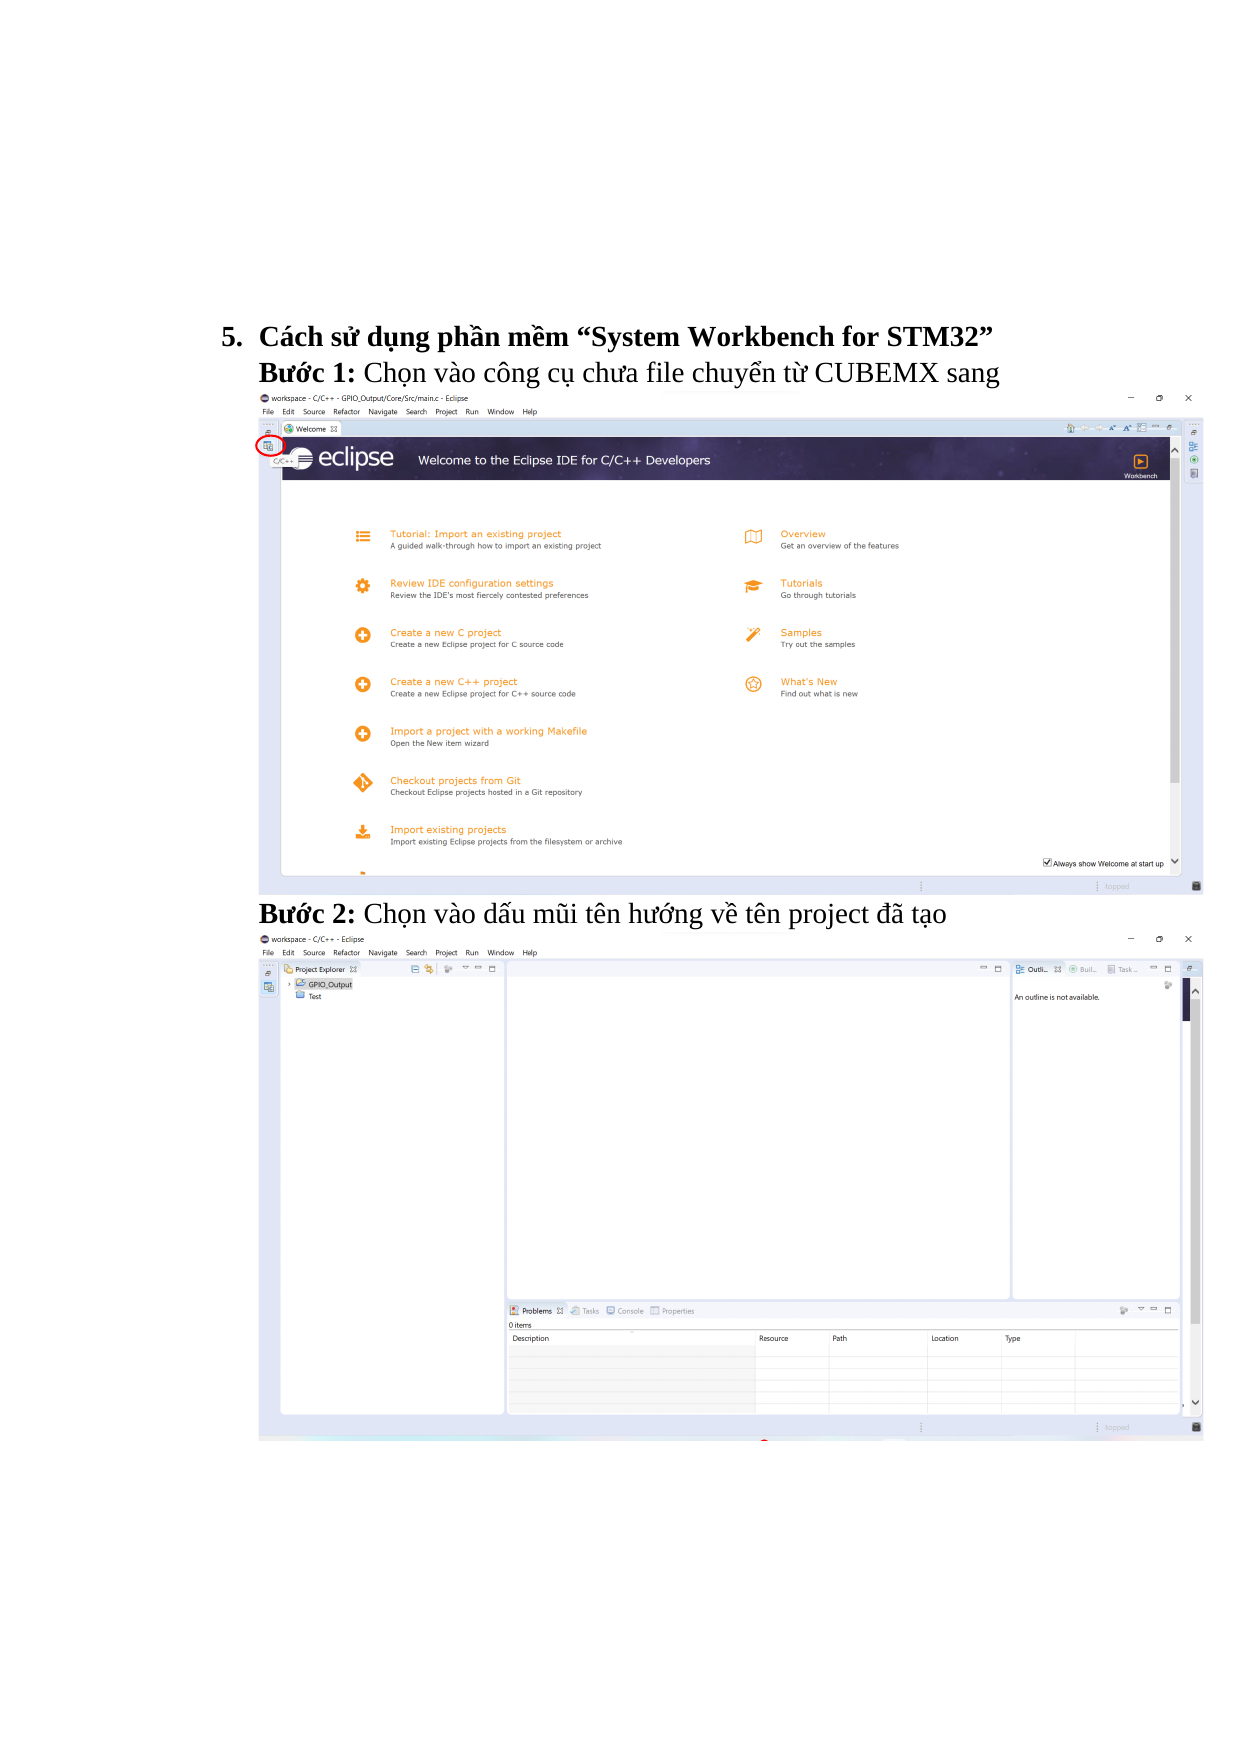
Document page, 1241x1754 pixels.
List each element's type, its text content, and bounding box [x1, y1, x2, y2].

picture [258, 391, 1204, 895]
picture [258, 932, 1204, 1441]
picture [258, 437, 283, 454]
list Bước 1: Chọn vào công cụ chưa file chuyển từ CUBEMX sang [258, 355, 1122, 389]
list Cách sử dụng phần mềm “System Workbench for STM32” [221, 319, 1122, 352]
list Bước 2: Chọn vào dấu mũi tên hướng về tên project đã tạo [258, 896, 1122, 930]
